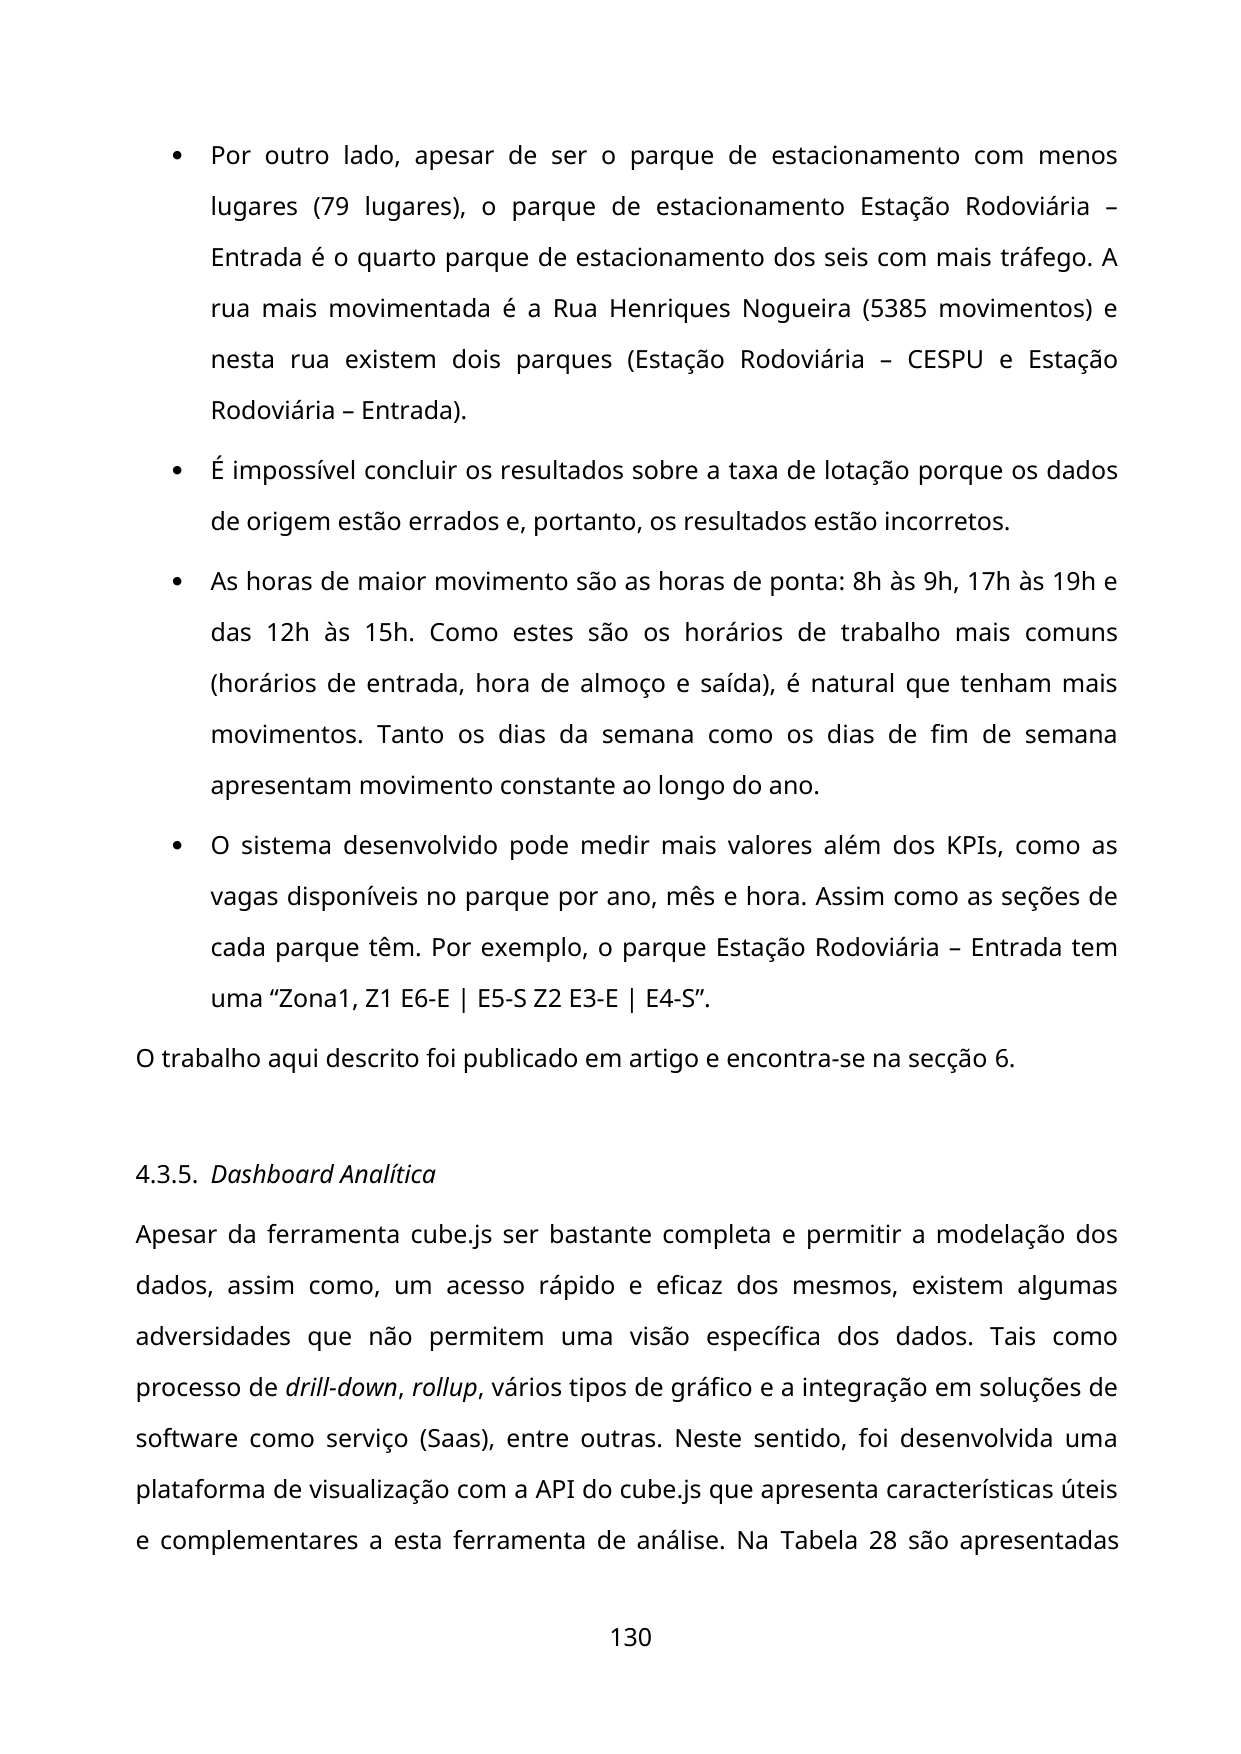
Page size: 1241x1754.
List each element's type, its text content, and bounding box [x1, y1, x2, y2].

list As horas de maior movimento são as horas de ponta: 8h às 9h, 17h às 19h e das 12h às 15h. Como estes são os horários de trabalho mais comuns (horários de entrada, hora de almoço e saída), é natural que tenham mais movimentos. Tanto os dias da semana como os dias de fim de semana apresentam movimento constante ao longo do ano. [173, 564, 1119, 802]
list O sistema desenvolvido pode medir mais valores além dos KPIs, como as vagas disponíveis no parque por ano, mês e hora. Assim como as seções de cada parque têm. Por exemplo, o parque Estação Rodoviária – Entrada tem uma “Zona1, Z1 E6-E | E5-S Z2 E3-E | E4-S”. [173, 828, 1119, 1015]
text O trabalho aqui descrito foi publicado em artigo e encontra-se na secção 6. [135, 1041, 1119, 1075]
list É impossível concluir os resultados sobre a taxa de lotação porque os dados de origem estão errados e, portanto, os resultados estão incorretos. [173, 453, 1119, 538]
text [135, 1216, 1119, 1557]
subtitle Dashboard Analítica [135, 1156, 1119, 1190]
list Por outro lado, apesar de ser o parque de estacionamento com menos lugares (79 lugares), o parque de estacionamento Estação Rodoviária – Entrada é o quarto parque de estacionamento dos seis com mais tráfego. A rua mais movimentada é a Rua Henriques Nogueira (5385 movimentos) e nesta rua existem dois parques (Estação Rodoviária – CESPU e Estação Rodoviária – Entrada). [173, 137, 1119, 427]
